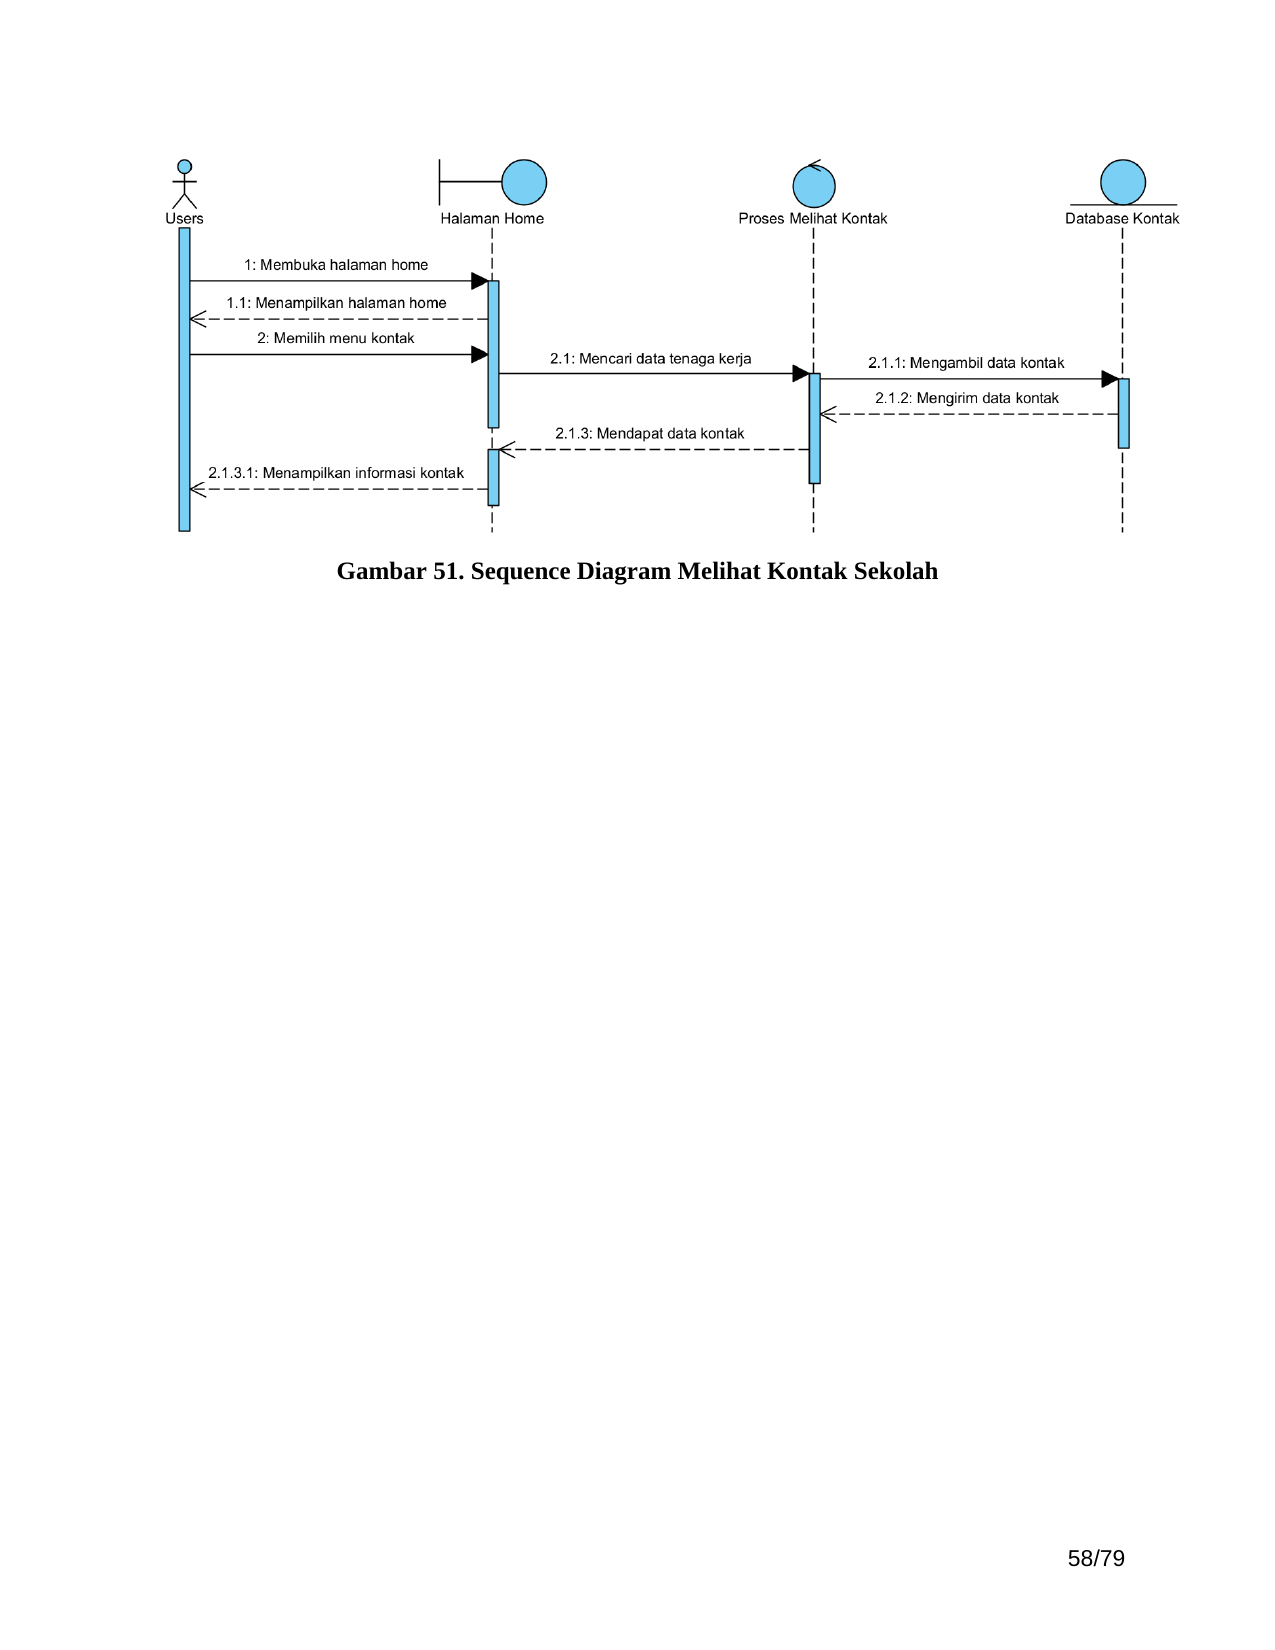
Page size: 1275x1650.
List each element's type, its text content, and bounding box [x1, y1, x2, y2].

text Gambar 51. Sequence Diagram Melihat Kontak Sekolah [150, 556, 1125, 585]
picture [150, 150, 1199, 553]
